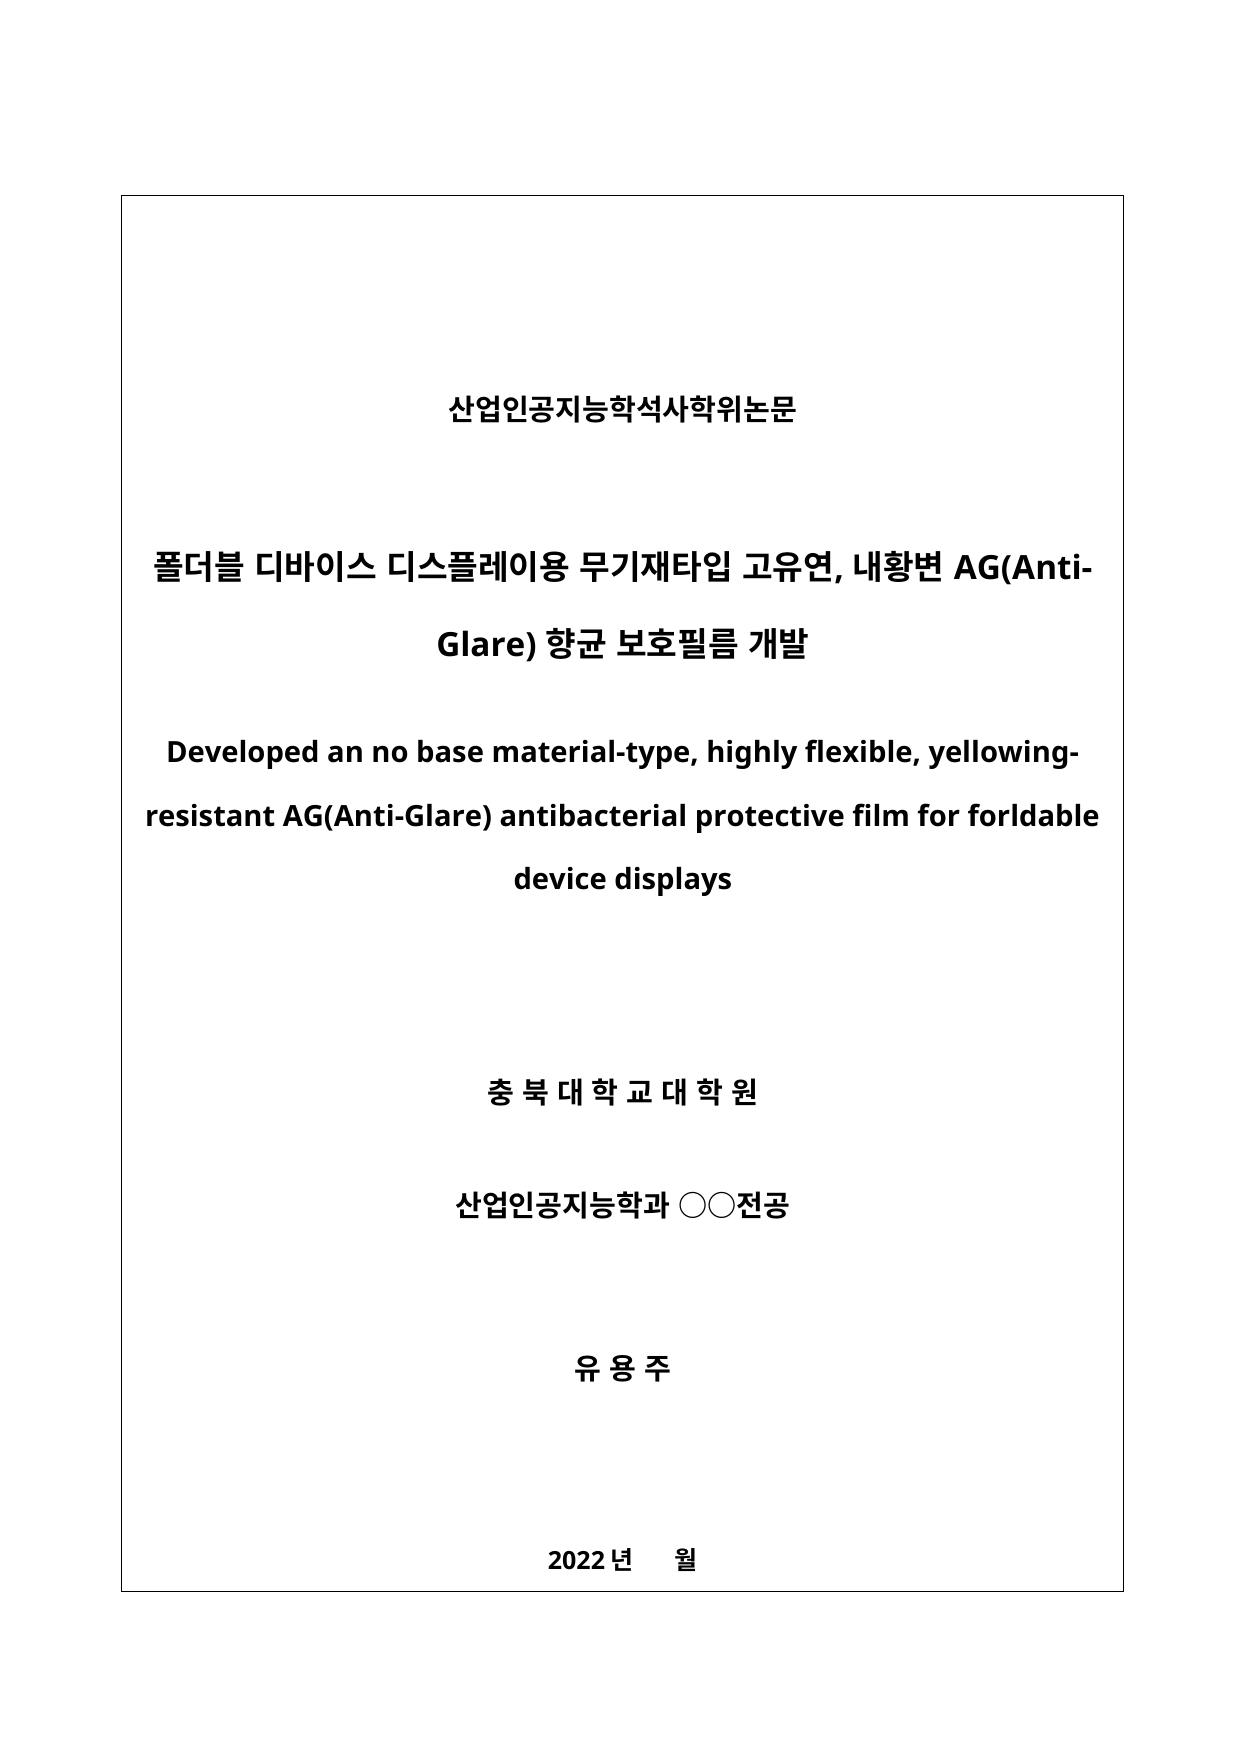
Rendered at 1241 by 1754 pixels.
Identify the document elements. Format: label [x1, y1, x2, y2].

table_header [122, 196, 1123, 1591]
